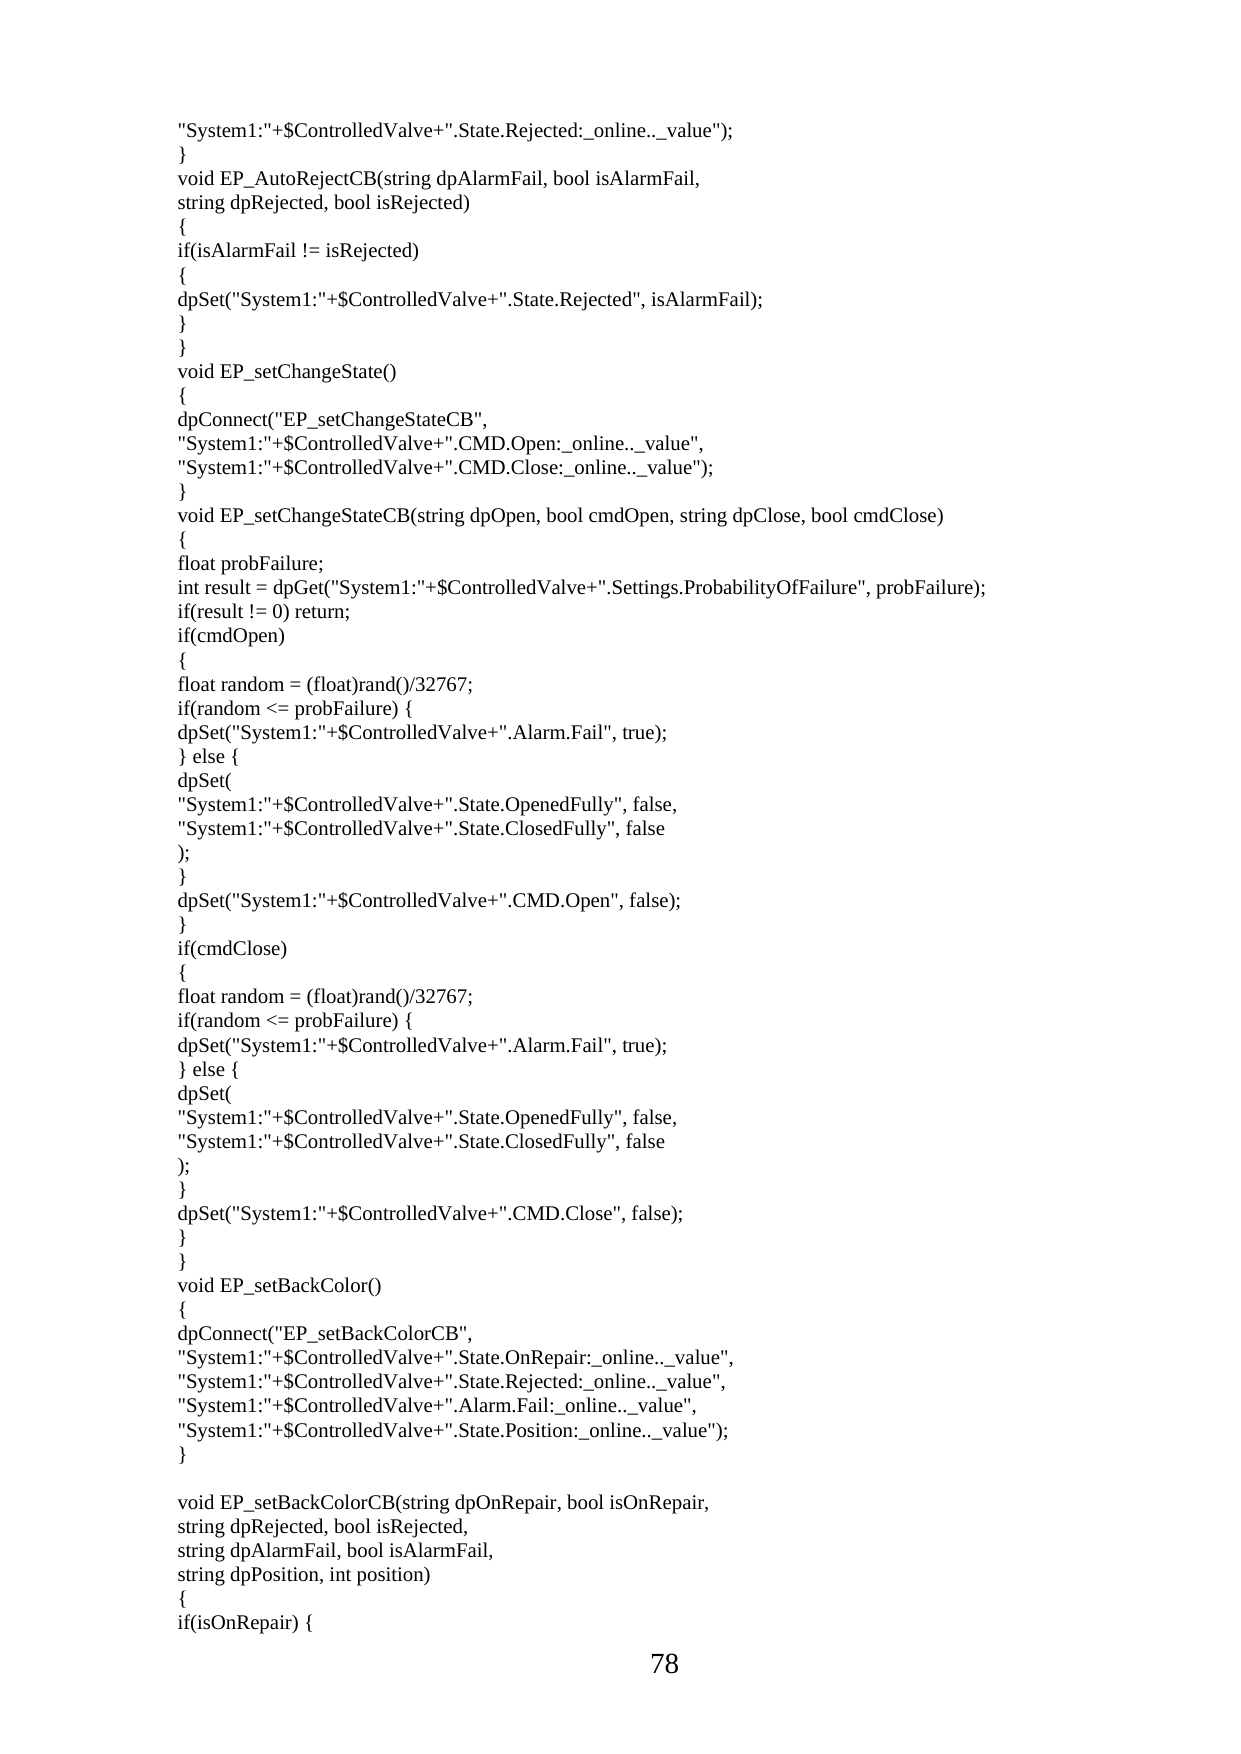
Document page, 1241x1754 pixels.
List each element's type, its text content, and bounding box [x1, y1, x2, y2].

text dpSet( [177, 1081, 1152, 1105]
text } [177, 479, 1152, 503]
text void EP_setChangeState() [177, 359, 1152, 383]
text } else { [177, 1057, 1152, 1081]
text } [177, 311, 1152, 335]
text "System1:"+$ControlledValve+".State.OnRepair:_online.._value", [177, 1345, 1152, 1369]
text "System1:"+$ControlledValve+".State.OpenedFully", false, [177, 1105, 1152, 1129]
text if(random <= probFailure) { [177, 1008, 1152, 1032]
text dpSet("System1:"+$ControlledValve+".CMD.Close", false); [177, 1201, 1152, 1225]
text dpConnect("EP_setChangeStateCB", [177, 407, 1152, 431]
text } else { [177, 744, 1152, 768]
text if(result != 0) return; [177, 599, 1152, 623]
text if(random <= probFailure) { [177, 696, 1152, 720]
text dpSet("System1:"+$ControlledValve+".Alarm.Fail", true); [177, 720, 1152, 744]
text } [177, 1442, 1152, 1466]
text void EP_setBackColor() [177, 1273, 1152, 1297]
text if(cmdClose) [177, 936, 1152, 960]
text dpSet("System1:"+$ControlledValve+".State.Rejected", isAlarmFail); [177, 287, 1152, 311]
text string dpAlarmFail, bool isAlarmFail, [177, 1538, 1152, 1562]
text void EP_setChangeStateCB(string dpOpen, bool cmdOpen, string dpClose, bool cmdClose) [177, 503, 1152, 527]
text { [177, 262, 1152, 287]
text } [177, 1249, 1152, 1273]
text "System1:"+$ControlledValve+".State.ClosedFully", false [177, 816, 1152, 840]
text "System1:"+$ControlledValve+".State.Rejected:_online.._value"); [177, 118, 1152, 142]
text dpSet("System1:"+$ControlledValve+".CMD.Open", false); [177, 888, 1152, 912]
text } [177, 1225, 1152, 1249]
text "System1:"+$ControlledValve+".CMD.Open:_online.._value", [177, 431, 1152, 455]
text string dpRejected, bool isRejected) [177, 190, 1152, 214]
text if(isAlarmFail != isRejected) [177, 238, 1152, 262]
text "System1:"+$ControlledValve+".State.Position:_online.._value"); [177, 1417, 1152, 1442]
text } [177, 142, 1152, 166]
text "System1:"+$ControlledValve+".State.Rejected:_online.._value", [177, 1369, 1152, 1393]
text dpConnect("EP_setBackColorCB", [177, 1321, 1152, 1345]
text } [177, 1177, 1152, 1201]
text dpSet("System1:"+$ControlledValve+".Alarm.Fail", true); [177, 1032, 1152, 1057]
text "System1:"+$ControlledValve+".Alarm.Fail:_online.._value", [177, 1393, 1152, 1417]
text { [177, 647, 1152, 672]
text { [177, 214, 1152, 238]
text float random = (float)rand()/32767; [177, 672, 1152, 696]
text { [177, 1586, 1152, 1610]
text { [177, 527, 1152, 551]
text float random = (float)rand()/32767; [177, 984, 1152, 1008]
text { [177, 383, 1152, 407]
text } [177, 912, 1152, 936]
text void EP_AutoRejectCB(string dpAlarmFail, bool isAlarmFail, [177, 166, 1152, 190]
text string dpPosition, int position) [177, 1562, 1152, 1586]
text dpSet( [177, 768, 1152, 792]
text "System1:"+$ControlledValve+".State.OpenedFully", false, [177, 792, 1152, 816]
text "System1:"+$ControlledValve+".State.ClosedFully", false [177, 1129, 1152, 1153]
text { [177, 960, 1152, 984]
text } [177, 335, 1152, 359]
text if(cmdOpen) [177, 623, 1152, 647]
text } [177, 864, 1152, 888]
text int result = dpGet("System1:"+$ControlledValve+".Settings.ProbabilityOfFailure", probFailure); [177, 575, 1152, 599]
text float probFailure; [177, 551, 1152, 575]
text ); [177, 1153, 1152, 1177]
text string dpRejected, bool isRejected, [177, 1514, 1152, 1538]
text void EP_setBackColorCB(string dpOnRepair, bool isOnRepair, [177, 1490, 1152, 1514]
text if(isOnRepair) { [177, 1610, 1152, 1634]
text "System1:"+$ControlledValve+".CMD.Close:_online.._value"); [177, 455, 1152, 479]
text ); [177, 840, 1152, 864]
text { [177, 1297, 1152, 1321]
